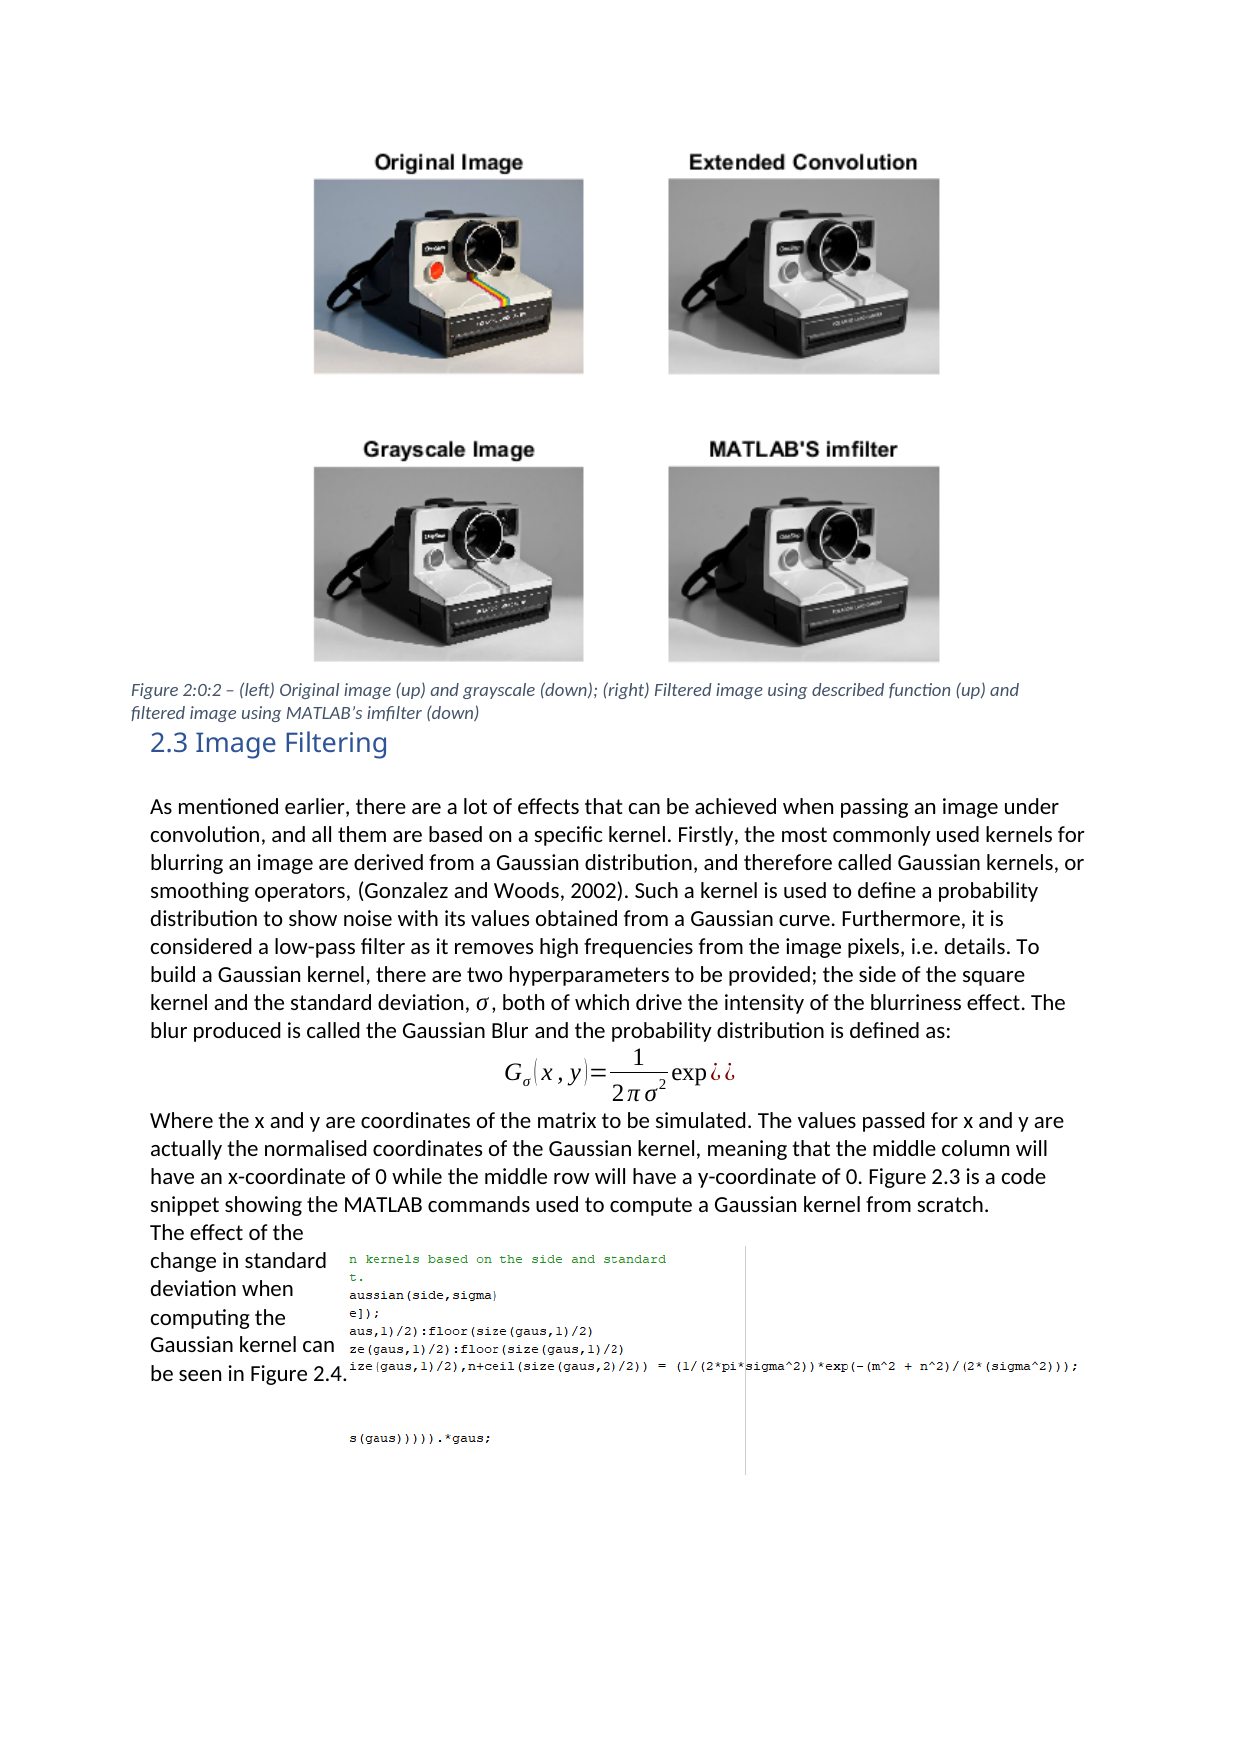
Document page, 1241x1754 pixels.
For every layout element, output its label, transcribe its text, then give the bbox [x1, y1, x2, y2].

text The effect of the change in standard deviation when computing the Gaussian kernel can be seen in Figure 2.4. [150, 1218, 1090, 1387]
text As mentioned earlier, there are a lot of effects that can be achieved when passing an image under convolution, and all them are based on a specific kernel. Firstly, the most commonly used kernels for blurring an image are derived from a Gaussian distribution, and therefore called Gaussian kernels, or smoothing operators, (Gonzalez and Woods, 2002). Such a kernel is used to define a probability distribution to show noise with its values obtained from a Gaussian curve. Furthermore, it is considered a low-pass filter as it removes high frequencies from the image pixels, i.e. details. To build a Gaussian kernel, there are two hyperparameters to be provided; the side of the square kernel and the standard deviation, , both of which drive the intensity of the blurriness effect. The blur produced is called the Gaussian Blur and the probability distribution is defined as: [150, 792, 1090, 1044]
picture [349, 1246, 1077, 1475]
text Where the x and y are coordinates of the matrix to be simulated. The values passed for x and y are actually the normalised coordinates of the Gaussian kernel, meaning that the middle column will have an x-coordinate of 0 while the middle row will have a y-coordinate of 0. Figure 2.3 is a code snippet showing the MATLAB commands used to compute a Gaussian kernel from scratch. [150, 1106, 1090, 1218]
picture [295, 150, 945, 670]
